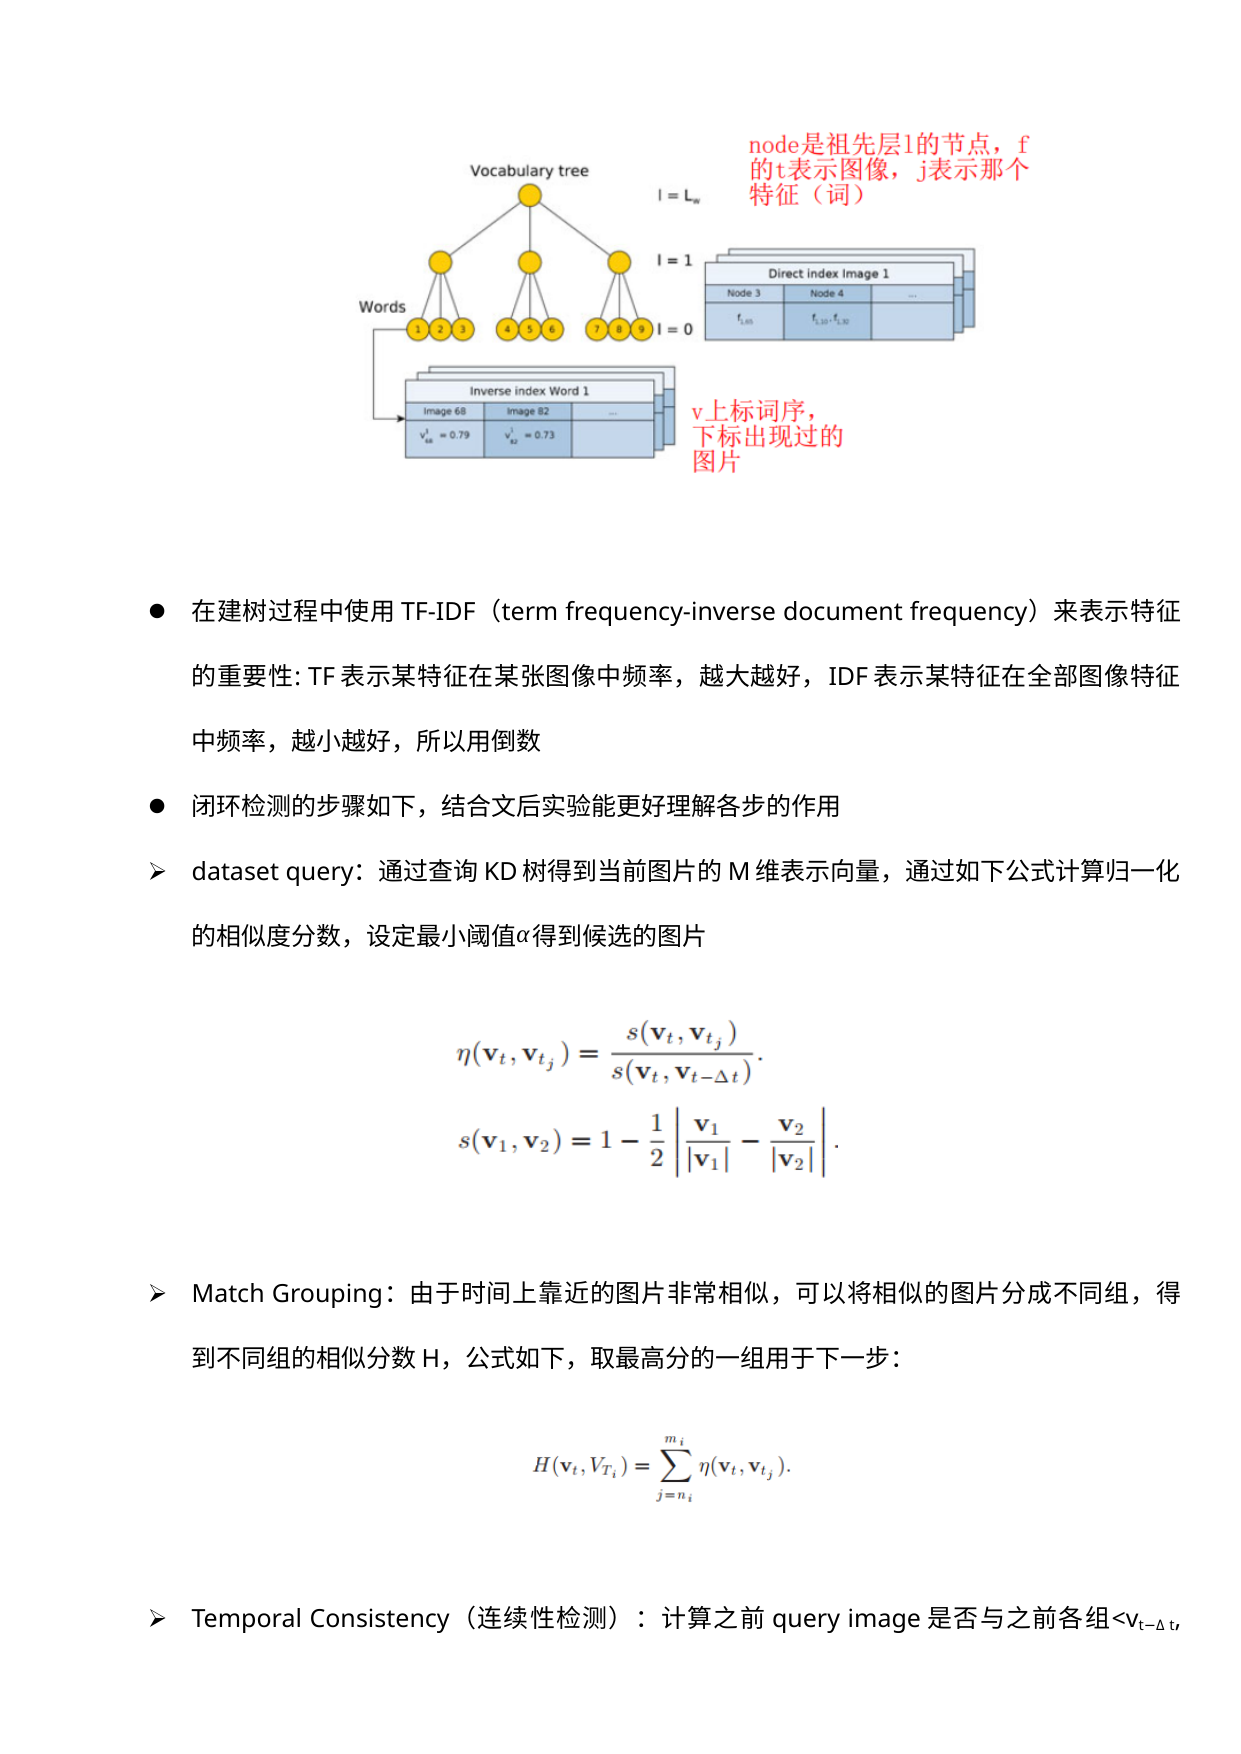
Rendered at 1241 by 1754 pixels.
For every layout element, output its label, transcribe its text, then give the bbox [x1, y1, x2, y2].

list dataset query：通过查询KD树得到当前图片的M维表示向量，通过如下公式计算归一化的相似度分数，设定最小阈值得到候选的图片 [148, 837, 1181, 967]
list Match Grouping：由于时间上靠近的图片非常相似，可以将相似的图片分成不同组，得到不同组的相似分数H，公式如下，取最高分的一组用于下一步： [148, 1259, 1181, 1389]
picture [350, 122, 1046, 482]
list 在建树过程中使用TF-IDF（term frequency-inverse document frequency）来表示特征的重要性: TF表示某特征在某张图像中频率，越大越好，IDF表示某特征在全部图像特征中频率，越小越好，所以用倒数 [148, 577, 1181, 772]
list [148, 1584, 1181, 1649]
picture [432, 1015, 772, 1093]
picture [529, 1432, 794, 1506]
picture [444, 1100, 838, 1183]
list 闭环检测的步骤如下，结合文后实验能更好理解各步的作用 [148, 772, 1181, 837]
